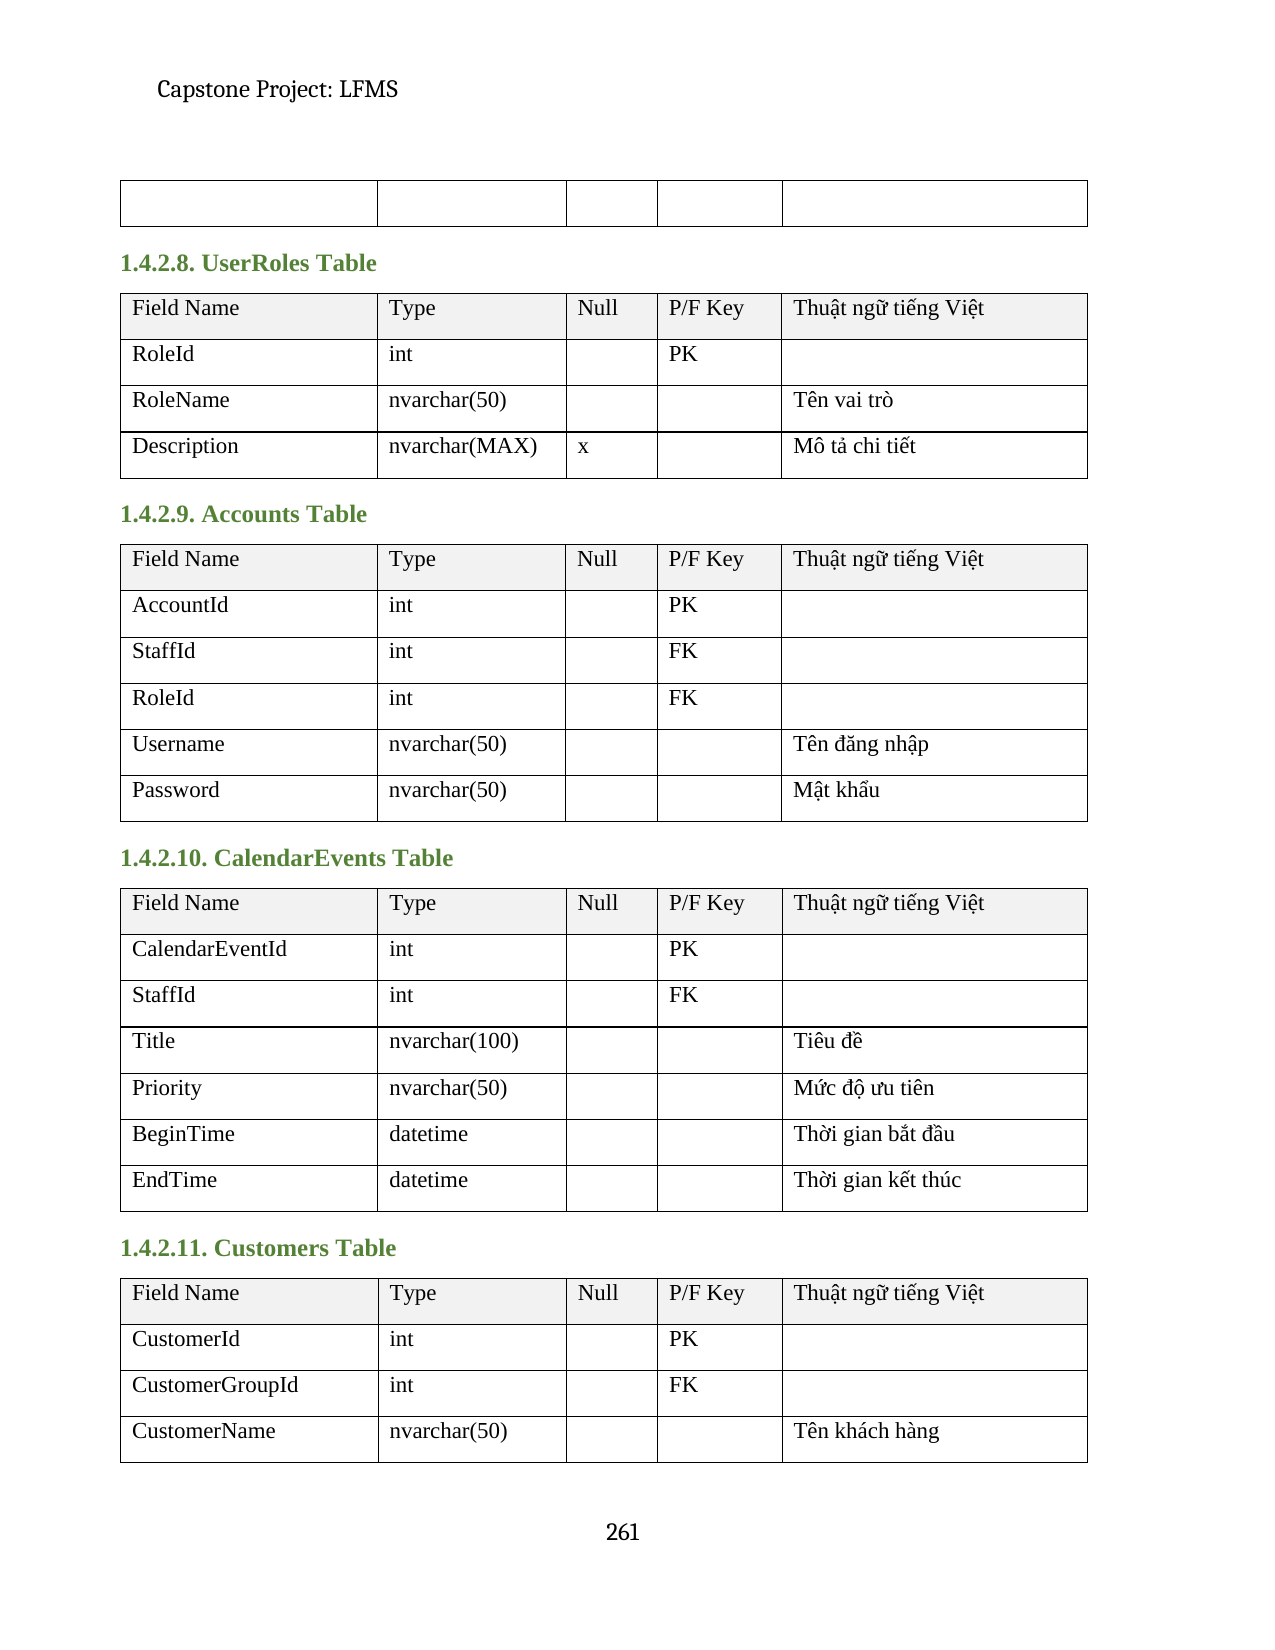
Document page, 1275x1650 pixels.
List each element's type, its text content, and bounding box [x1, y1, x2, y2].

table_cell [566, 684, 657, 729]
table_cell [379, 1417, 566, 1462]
subtitle UserRoles Table [120, 248, 1087, 277]
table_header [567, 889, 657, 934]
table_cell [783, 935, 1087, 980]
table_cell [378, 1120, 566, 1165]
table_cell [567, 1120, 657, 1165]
subtitle Customers Table [120, 1233, 1087, 1262]
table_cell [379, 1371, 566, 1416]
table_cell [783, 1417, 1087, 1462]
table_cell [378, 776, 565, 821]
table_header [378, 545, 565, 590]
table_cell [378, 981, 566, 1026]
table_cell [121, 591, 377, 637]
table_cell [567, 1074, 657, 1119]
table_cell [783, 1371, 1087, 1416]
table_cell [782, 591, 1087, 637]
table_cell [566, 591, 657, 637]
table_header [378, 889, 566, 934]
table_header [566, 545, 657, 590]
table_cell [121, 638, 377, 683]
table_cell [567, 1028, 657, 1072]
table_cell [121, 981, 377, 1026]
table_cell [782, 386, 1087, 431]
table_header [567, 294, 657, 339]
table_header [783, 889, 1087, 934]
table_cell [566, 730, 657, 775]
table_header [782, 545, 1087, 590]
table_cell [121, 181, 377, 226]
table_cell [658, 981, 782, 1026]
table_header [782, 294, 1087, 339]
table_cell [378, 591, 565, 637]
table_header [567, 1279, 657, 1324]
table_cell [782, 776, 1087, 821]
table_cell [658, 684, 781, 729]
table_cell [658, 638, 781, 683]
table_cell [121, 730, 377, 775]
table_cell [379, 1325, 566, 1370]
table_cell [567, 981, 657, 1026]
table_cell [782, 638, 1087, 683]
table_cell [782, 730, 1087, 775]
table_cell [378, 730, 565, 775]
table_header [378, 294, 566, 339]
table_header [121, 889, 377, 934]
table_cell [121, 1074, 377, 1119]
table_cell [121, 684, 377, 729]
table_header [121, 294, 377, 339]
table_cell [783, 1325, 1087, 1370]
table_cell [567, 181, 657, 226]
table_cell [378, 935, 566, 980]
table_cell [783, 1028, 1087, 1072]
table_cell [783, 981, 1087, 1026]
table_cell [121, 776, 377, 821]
subtitle CalendarEvents Table [120, 843, 1087, 872]
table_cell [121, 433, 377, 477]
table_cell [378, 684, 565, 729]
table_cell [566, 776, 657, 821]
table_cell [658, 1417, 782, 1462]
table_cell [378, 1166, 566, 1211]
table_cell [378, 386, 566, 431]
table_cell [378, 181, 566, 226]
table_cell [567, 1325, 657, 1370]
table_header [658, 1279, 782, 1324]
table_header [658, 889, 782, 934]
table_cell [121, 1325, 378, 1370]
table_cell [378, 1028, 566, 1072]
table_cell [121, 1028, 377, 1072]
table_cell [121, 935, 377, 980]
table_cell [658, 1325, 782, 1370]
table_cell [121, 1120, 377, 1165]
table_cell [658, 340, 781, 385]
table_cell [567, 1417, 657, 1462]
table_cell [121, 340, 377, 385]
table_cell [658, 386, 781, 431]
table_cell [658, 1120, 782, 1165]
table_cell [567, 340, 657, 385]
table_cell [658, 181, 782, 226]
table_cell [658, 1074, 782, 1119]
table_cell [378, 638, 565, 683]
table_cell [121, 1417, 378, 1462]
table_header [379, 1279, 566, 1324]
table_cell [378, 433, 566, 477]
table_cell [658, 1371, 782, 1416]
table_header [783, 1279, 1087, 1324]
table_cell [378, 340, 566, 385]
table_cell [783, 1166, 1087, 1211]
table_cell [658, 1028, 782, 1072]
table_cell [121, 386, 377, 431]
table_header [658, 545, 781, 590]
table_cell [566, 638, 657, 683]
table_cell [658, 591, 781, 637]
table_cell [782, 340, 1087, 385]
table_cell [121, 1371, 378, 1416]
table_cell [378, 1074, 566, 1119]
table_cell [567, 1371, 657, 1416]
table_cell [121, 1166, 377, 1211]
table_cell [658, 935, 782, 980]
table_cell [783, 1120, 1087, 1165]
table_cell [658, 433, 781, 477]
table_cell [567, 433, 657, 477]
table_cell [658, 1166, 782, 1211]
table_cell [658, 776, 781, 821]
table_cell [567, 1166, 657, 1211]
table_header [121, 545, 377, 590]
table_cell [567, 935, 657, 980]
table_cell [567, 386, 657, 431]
subtitle Accounts Table [120, 499, 1087, 528]
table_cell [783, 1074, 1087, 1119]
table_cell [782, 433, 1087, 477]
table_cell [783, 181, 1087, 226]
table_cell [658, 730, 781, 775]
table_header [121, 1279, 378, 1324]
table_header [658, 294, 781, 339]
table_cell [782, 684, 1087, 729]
